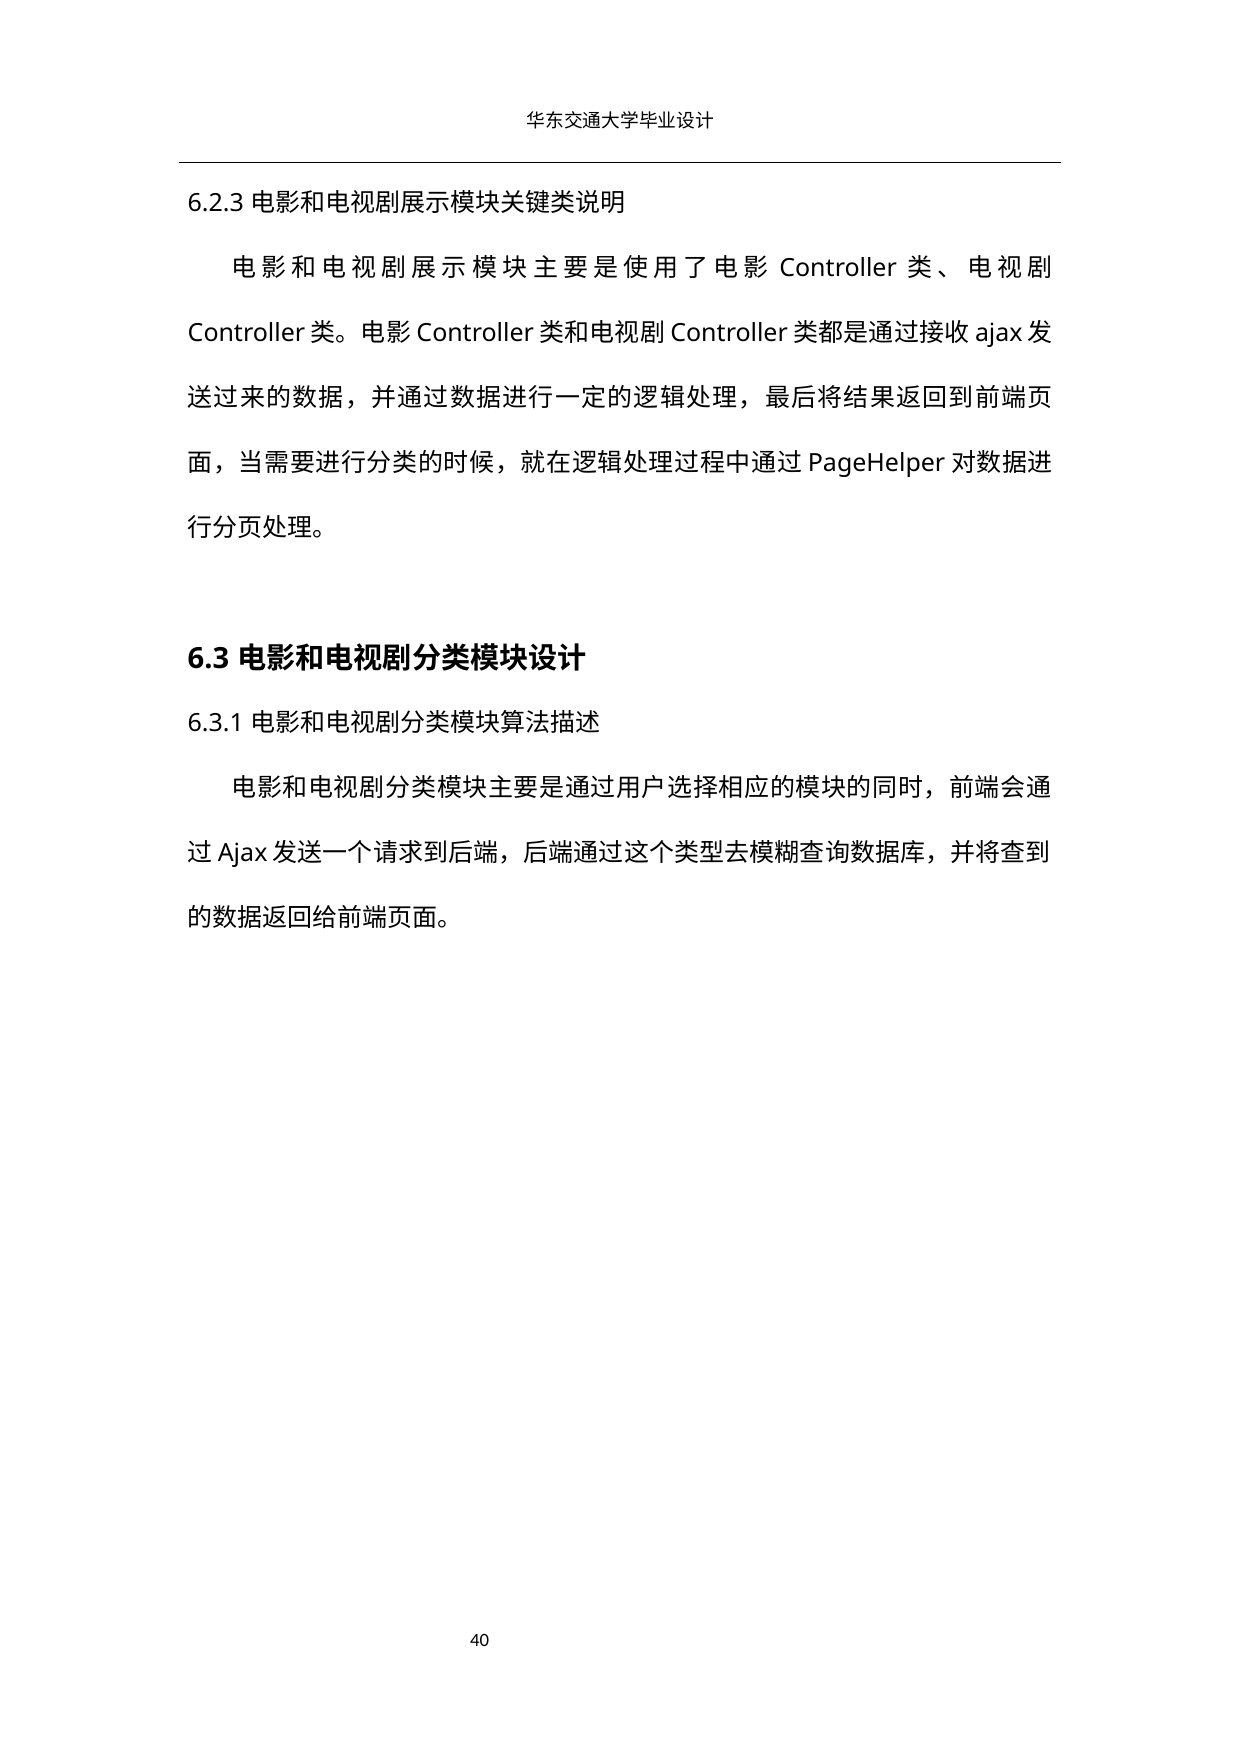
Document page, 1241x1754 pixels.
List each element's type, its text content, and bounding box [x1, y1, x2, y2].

text 电影和电视剧展示模块主要是使用了电影Controller类、电视剧Controller类。电影Controller类和电视剧Controller类都是通过接收ajax发送过来的数据，并通过数据进行一定的逻辑处理，最后将结果返回到前端页面，当需要进行分类的时候，就在逻辑处理过程中通过PageHelper对数据进行分页处理。 [187, 233, 1053, 558]
subtitle 6.3 电影和电视剧分类模块设计 [187, 623, 1053, 688]
subtitle 6.2.3 电影和电视剧展示模块关键类说明 [187, 168, 1053, 233]
text 电影和电视剧分类模块主要是通过用户选择相应的模块的同时，前端会通过Ajax发送一个请求到后端，后端通过这个类型去模糊查询数据库，并将查到的数据返回给前端页面。 [187, 753, 1053, 948]
subtitle 6.3.1 电影和电视剧分类模块算法描述 [187, 688, 1053, 753]
